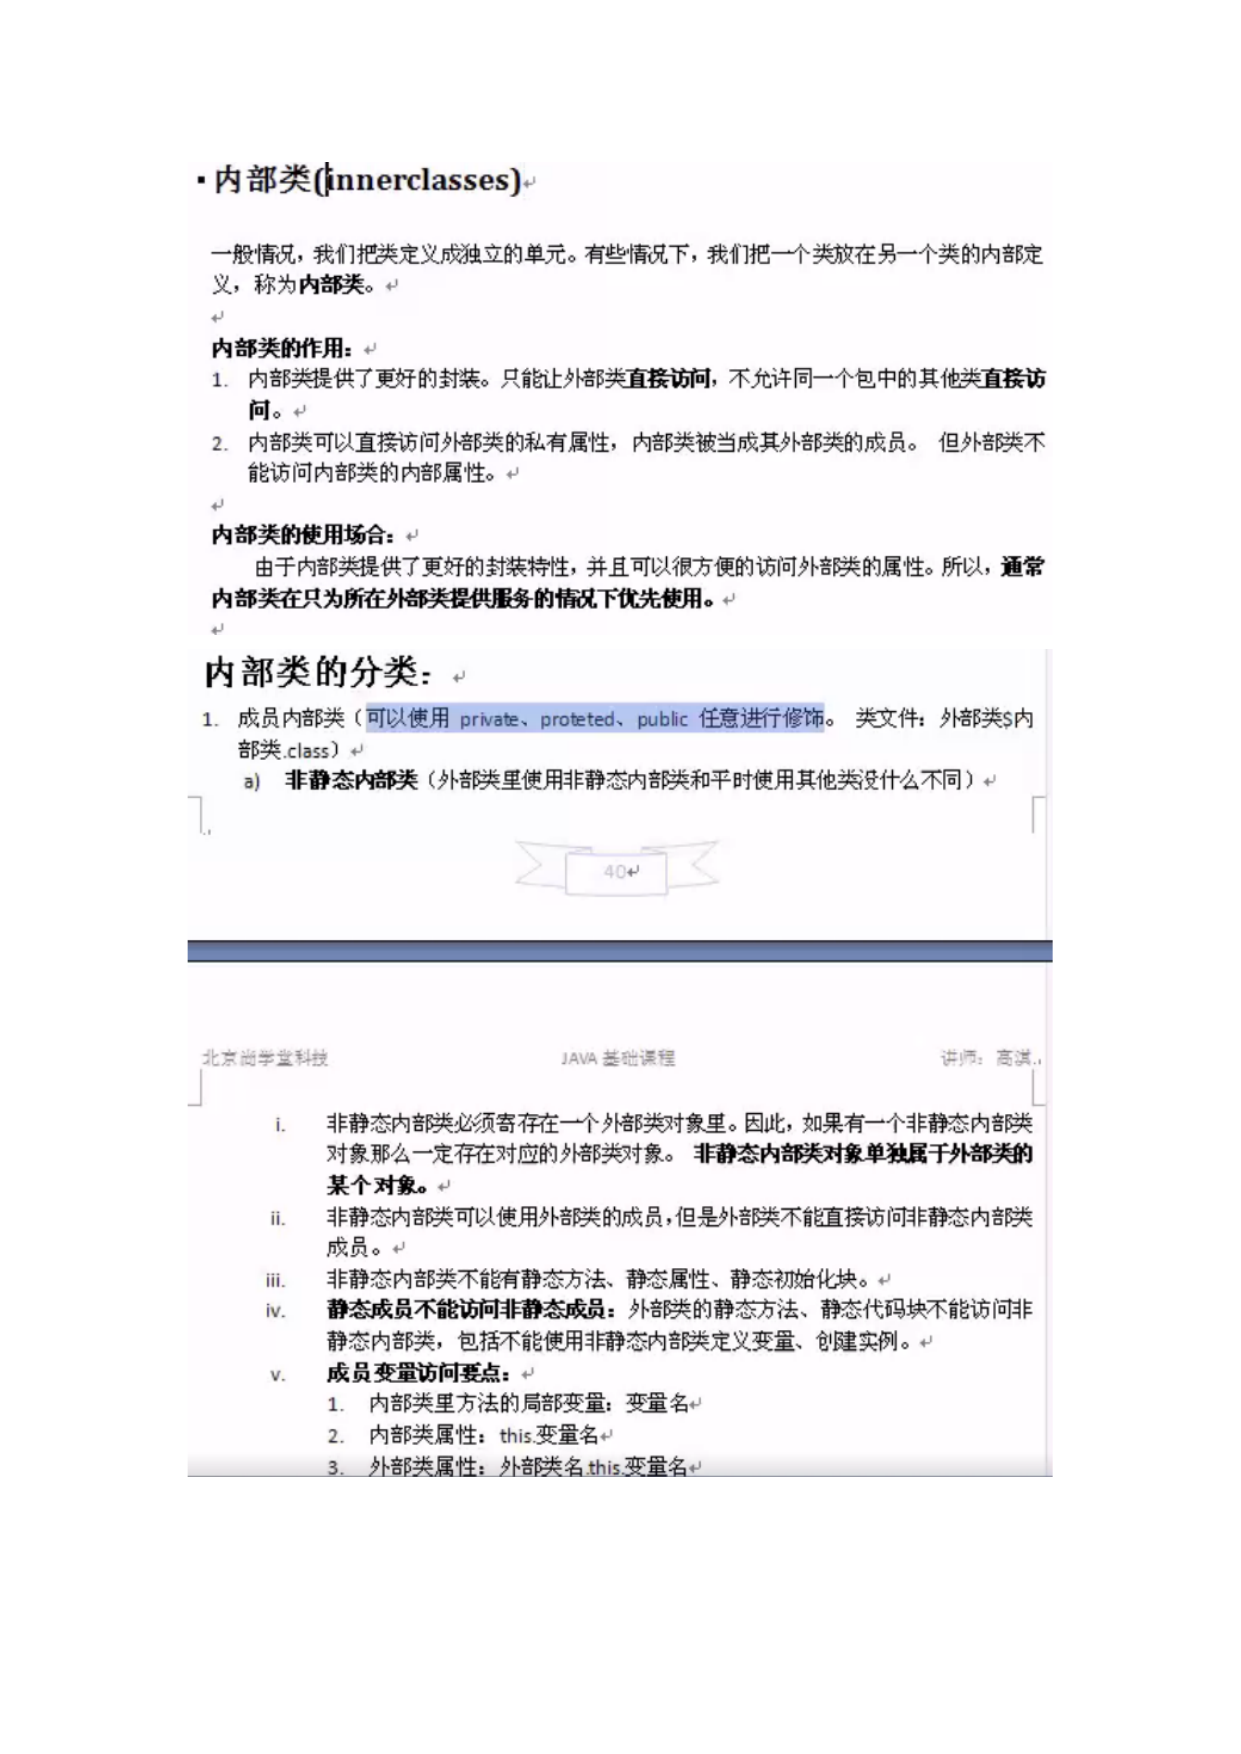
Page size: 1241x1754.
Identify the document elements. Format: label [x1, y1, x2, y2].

picture [187, 162, 1053, 635]
picture [187, 649, 1053, 1477]
